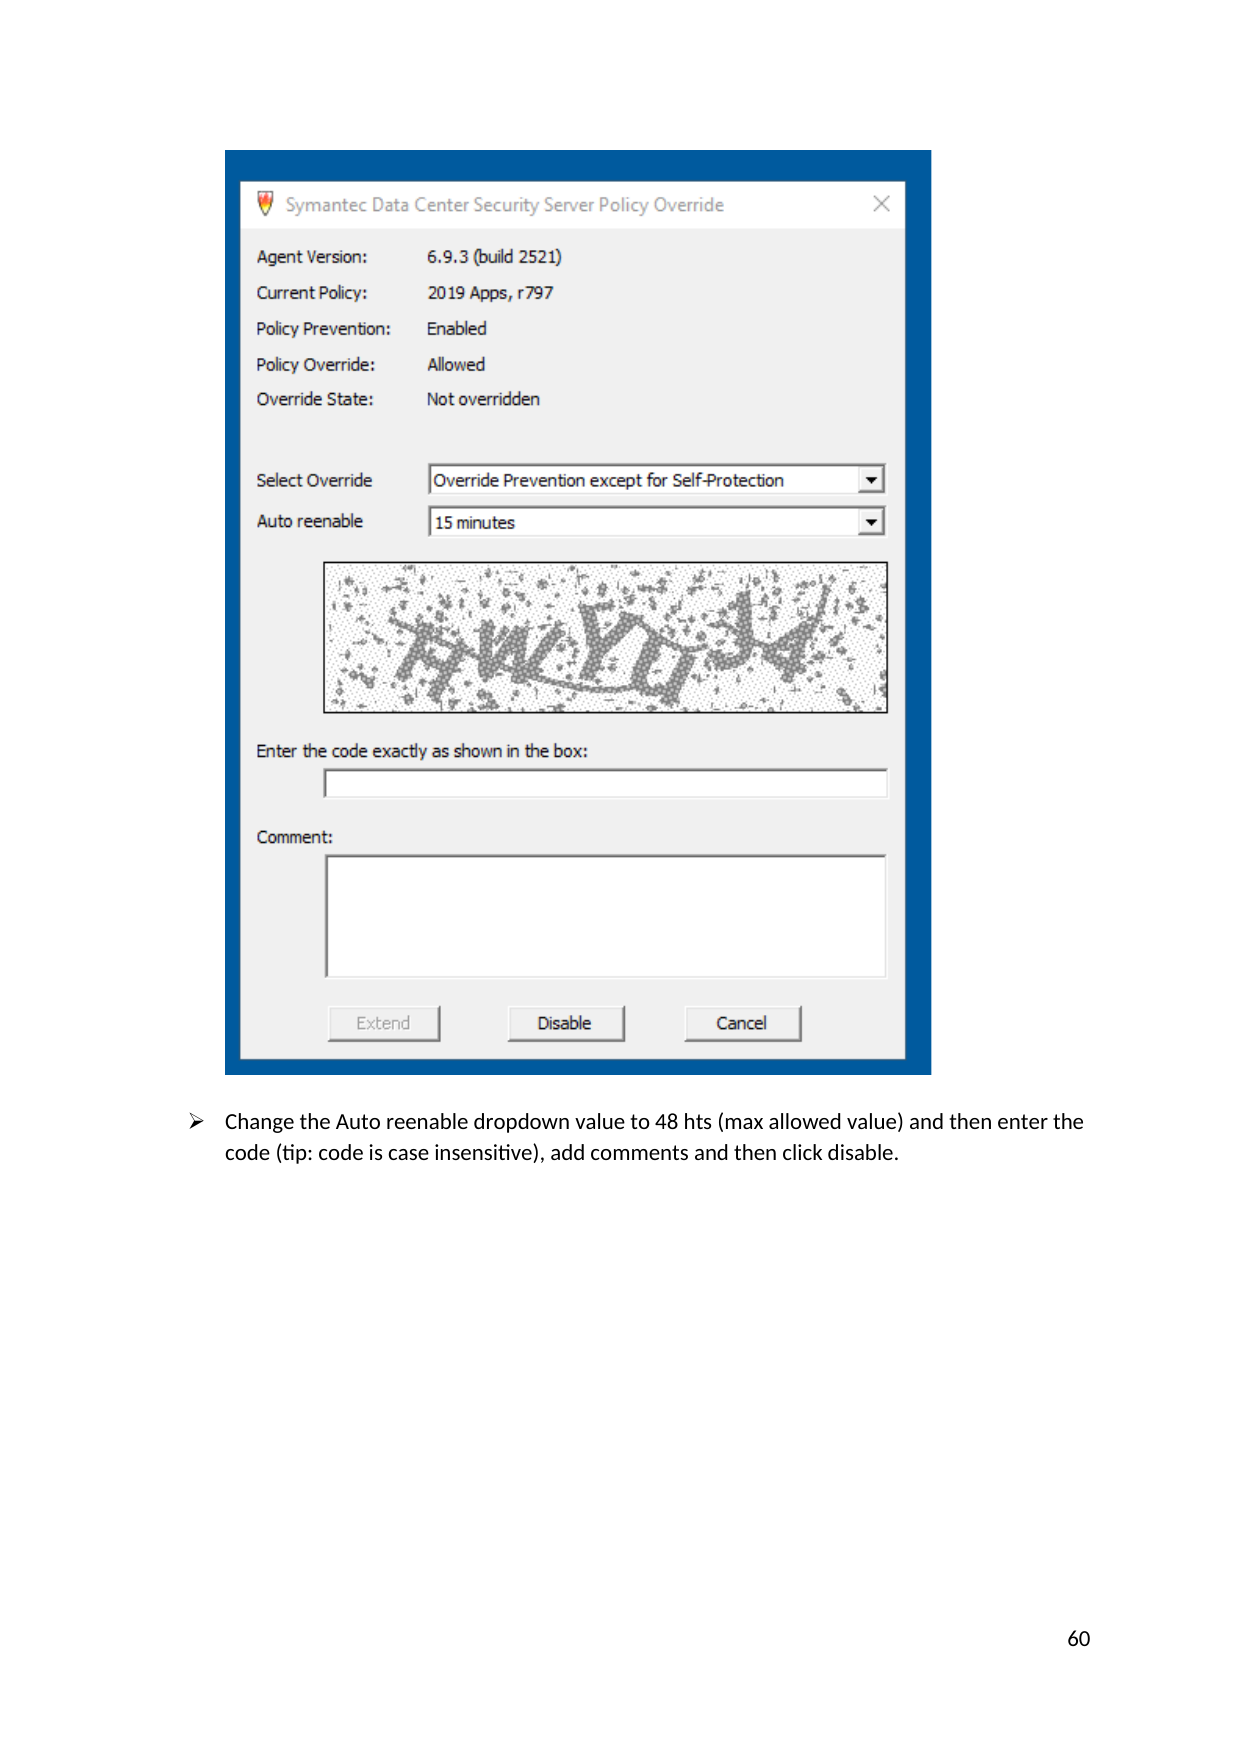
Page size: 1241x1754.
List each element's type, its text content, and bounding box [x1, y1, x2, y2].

list Change the Auto reenable dropdown value to 48 hts (max allowed value) and then enter the code (tip: code is case insensitive), add comments and then click disable. [187, 1107, 1090, 1166]
picture [225, 150, 932, 1075]
